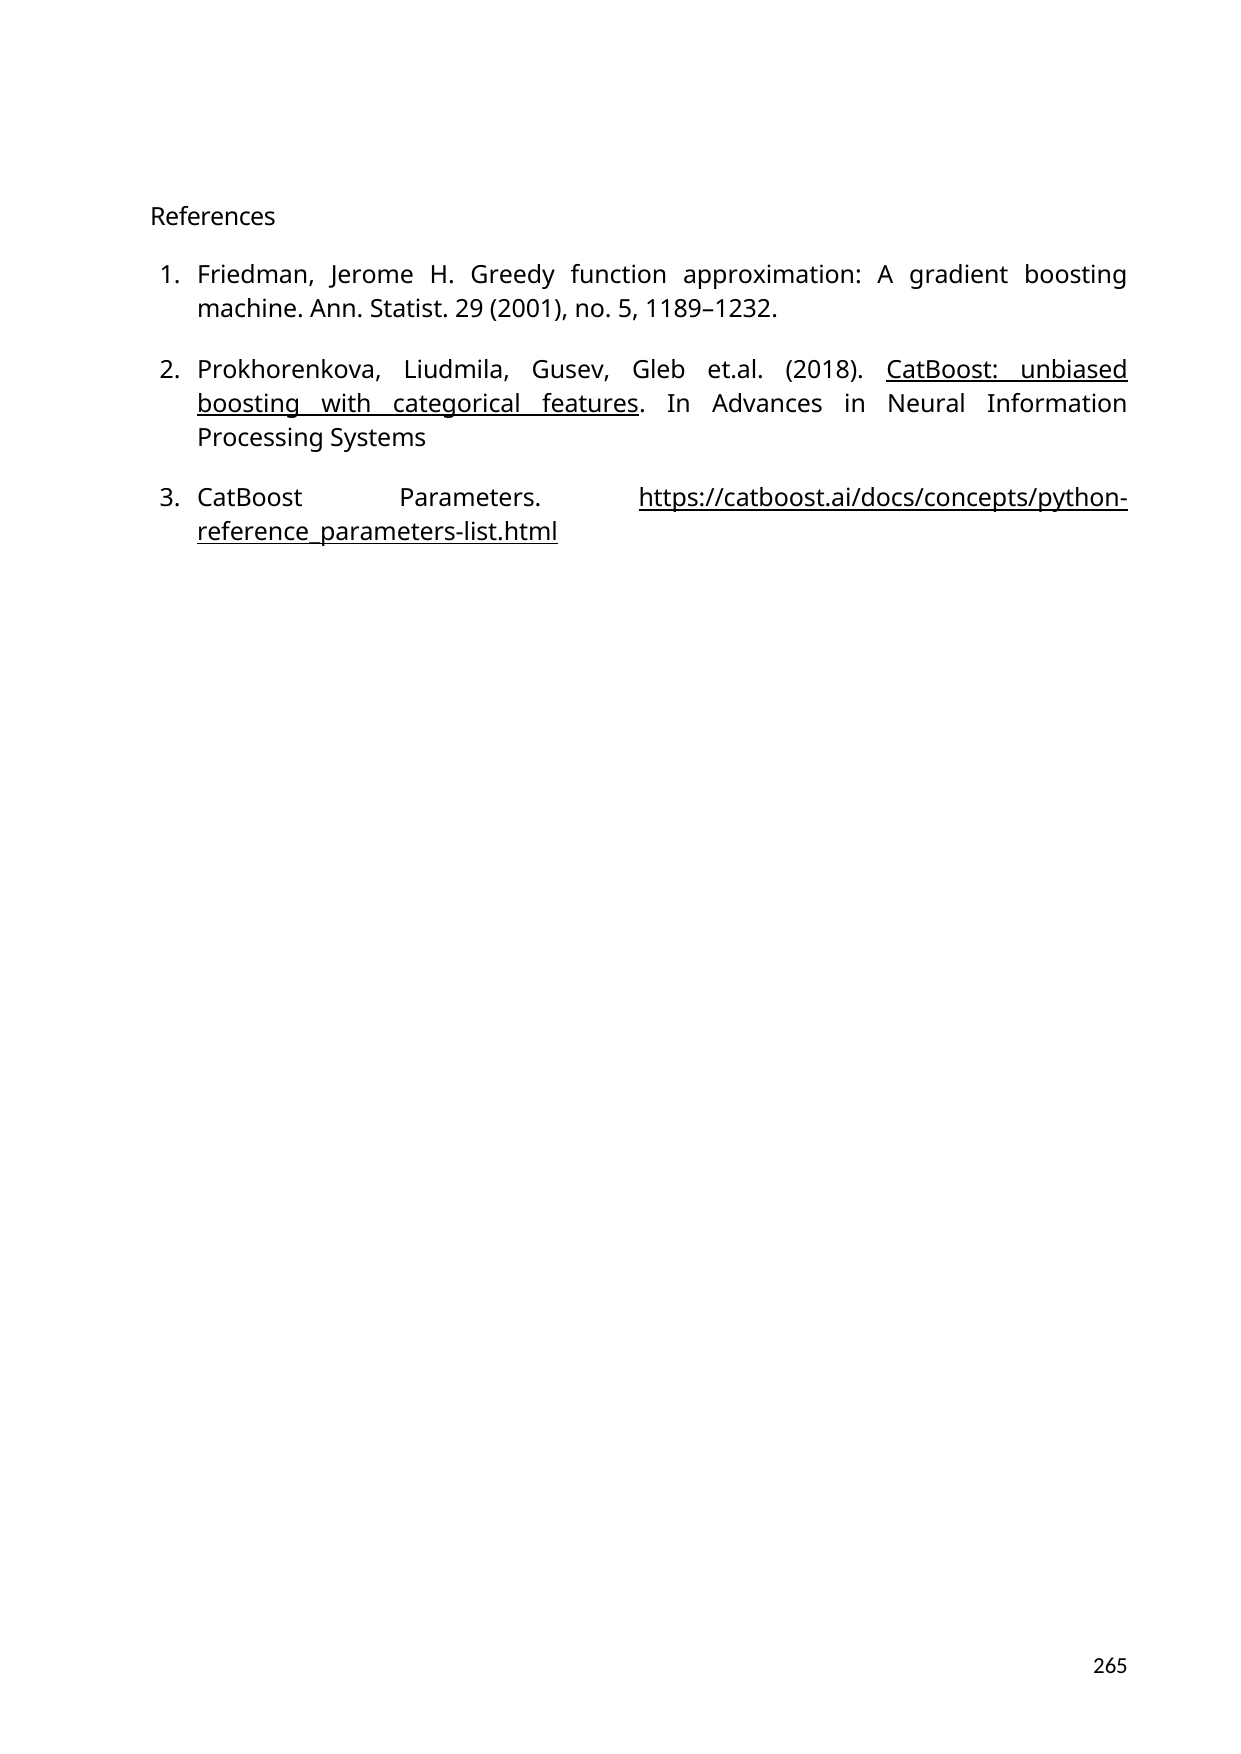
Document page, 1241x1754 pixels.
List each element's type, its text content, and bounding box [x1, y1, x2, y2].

list Friedman, Jerome H. Greedy function approximation: A gradient boosting machine. Ann. Statist. 29 (2001), no. 5, 1189–1232. [159, 257, 1128, 325]
list Prokhorenkova, Liudmila, Gusev, Gleb et.al. (2018). CatBoost: unbiased boosting with categorical features. In Advances in Neural Information Processing Systems [159, 351, 1128, 453]
list CatBoost Parameters. https://catboost.ai/docs/concepts/python-reference_parameters-list.html [159, 480, 1128, 548]
subtitle References [150, 199, 1128, 233]
